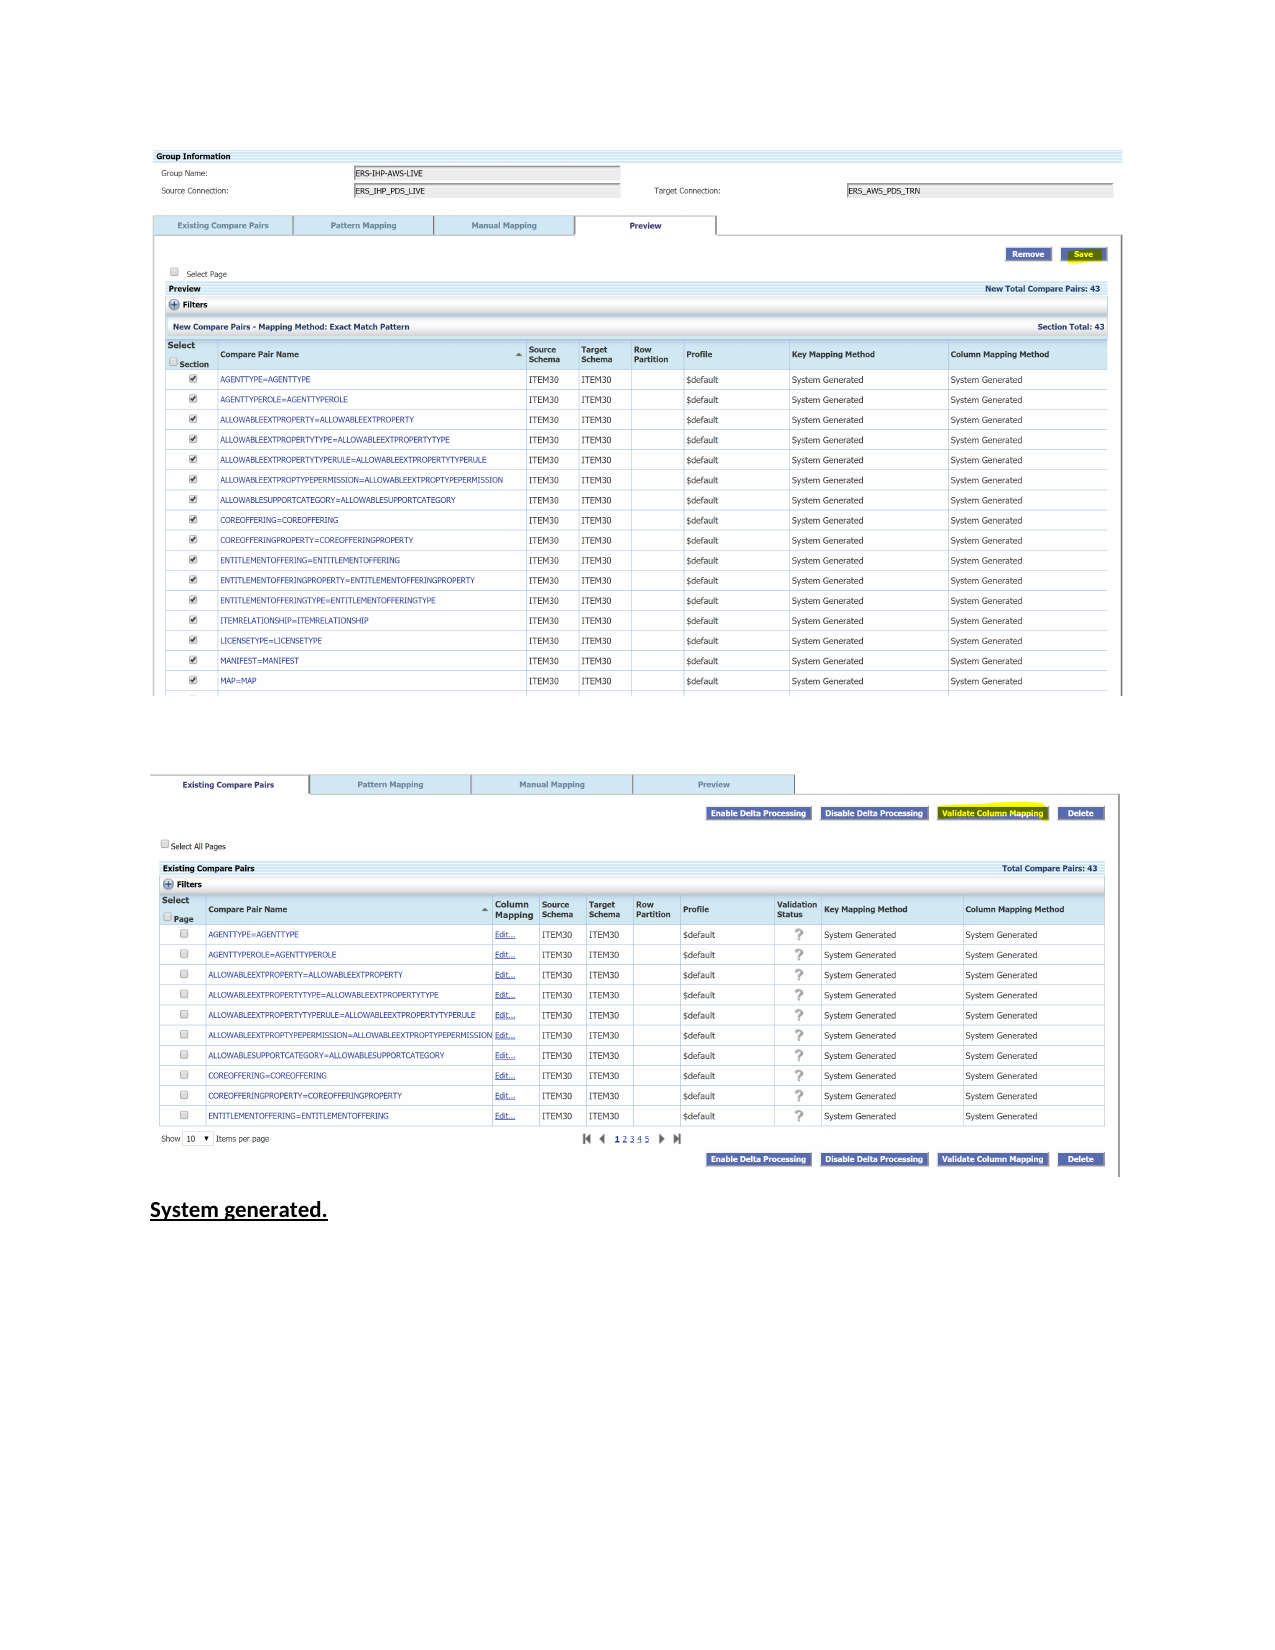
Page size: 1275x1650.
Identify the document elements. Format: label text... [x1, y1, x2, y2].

picture [150, 150, 1125, 696]
text System generated. [150, 1195, 1125, 1223]
picture [150, 760, 1125, 1177]
